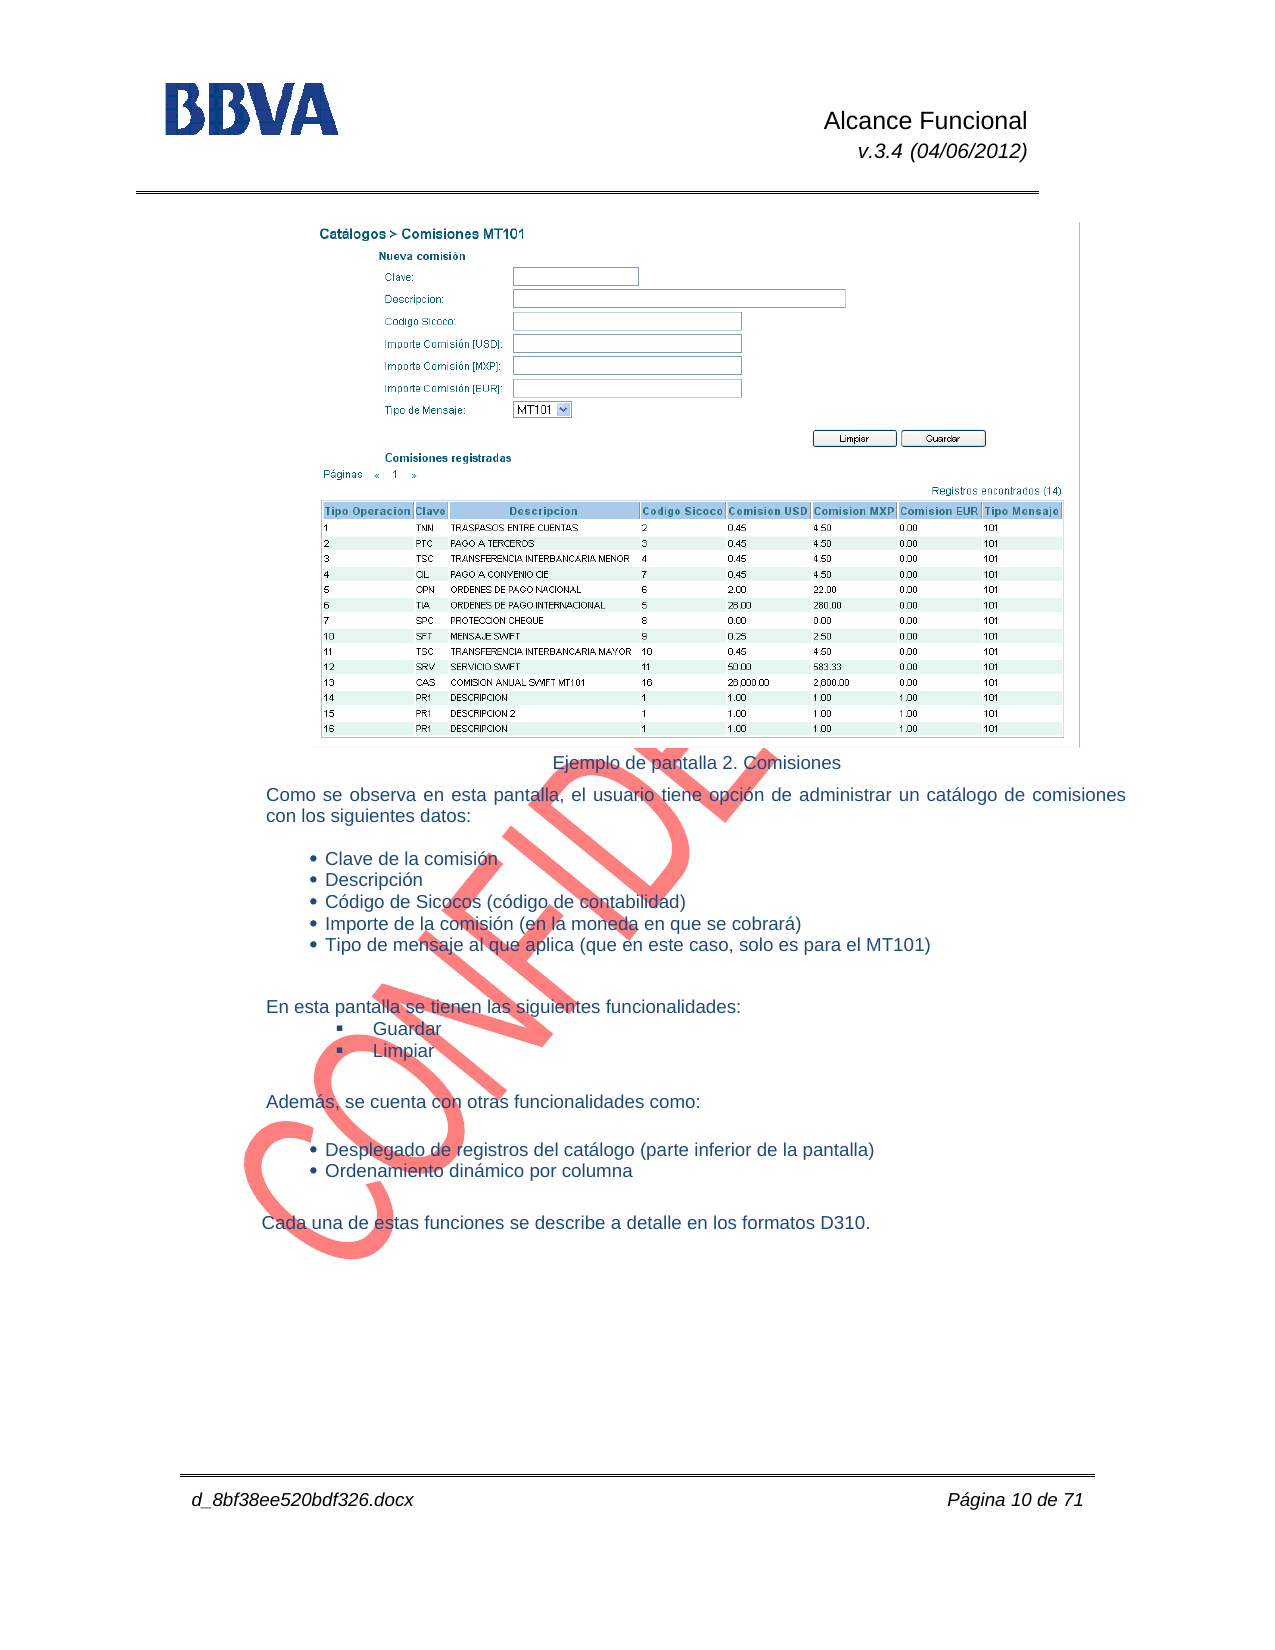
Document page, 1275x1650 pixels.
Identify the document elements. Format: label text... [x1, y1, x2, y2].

list Descripción [310, 869, 1127, 891]
picture [311, 222, 1082, 748]
list Desplegado de registros del catálogo (parte inferior de la pantalla) [310, 1138, 1127, 1160]
list Ordenamiento dinámico por columna [310, 1160, 1127, 1182]
list Tipo de mensaje al que aplica (que en este caso, solo es para el MT101) [310, 934, 1127, 956]
text Como se observa en esta pantalla, el usuario tiene opción de administrar un catálogo de comisiones con los siguientes datos: [266, 784, 1127, 827]
picture [165, 83, 339, 135]
text Cada una de estas funciones se describe a detalle en los formatos D310. [261, 1212, 1127, 1233]
list Clave de la comisión [310, 848, 1127, 869]
text Ejemplo de pantalla 2. Comisiones [266, 752, 1127, 773]
list Importe de la comisión (en la moneda en que se cobrará) [310, 913, 1127, 934]
list Guardar [335, 1018, 1127, 1039]
text En esta pantalla se tienen las siguientes funcionalidades: [266, 996, 1127, 1018]
text Además, se cuenta con otras funcionalidades como: [266, 1091, 1127, 1113]
list Limpiar [335, 1039, 1127, 1061]
list Código de Sicocos (código de contabilidad) [310, 891, 1127, 913]
